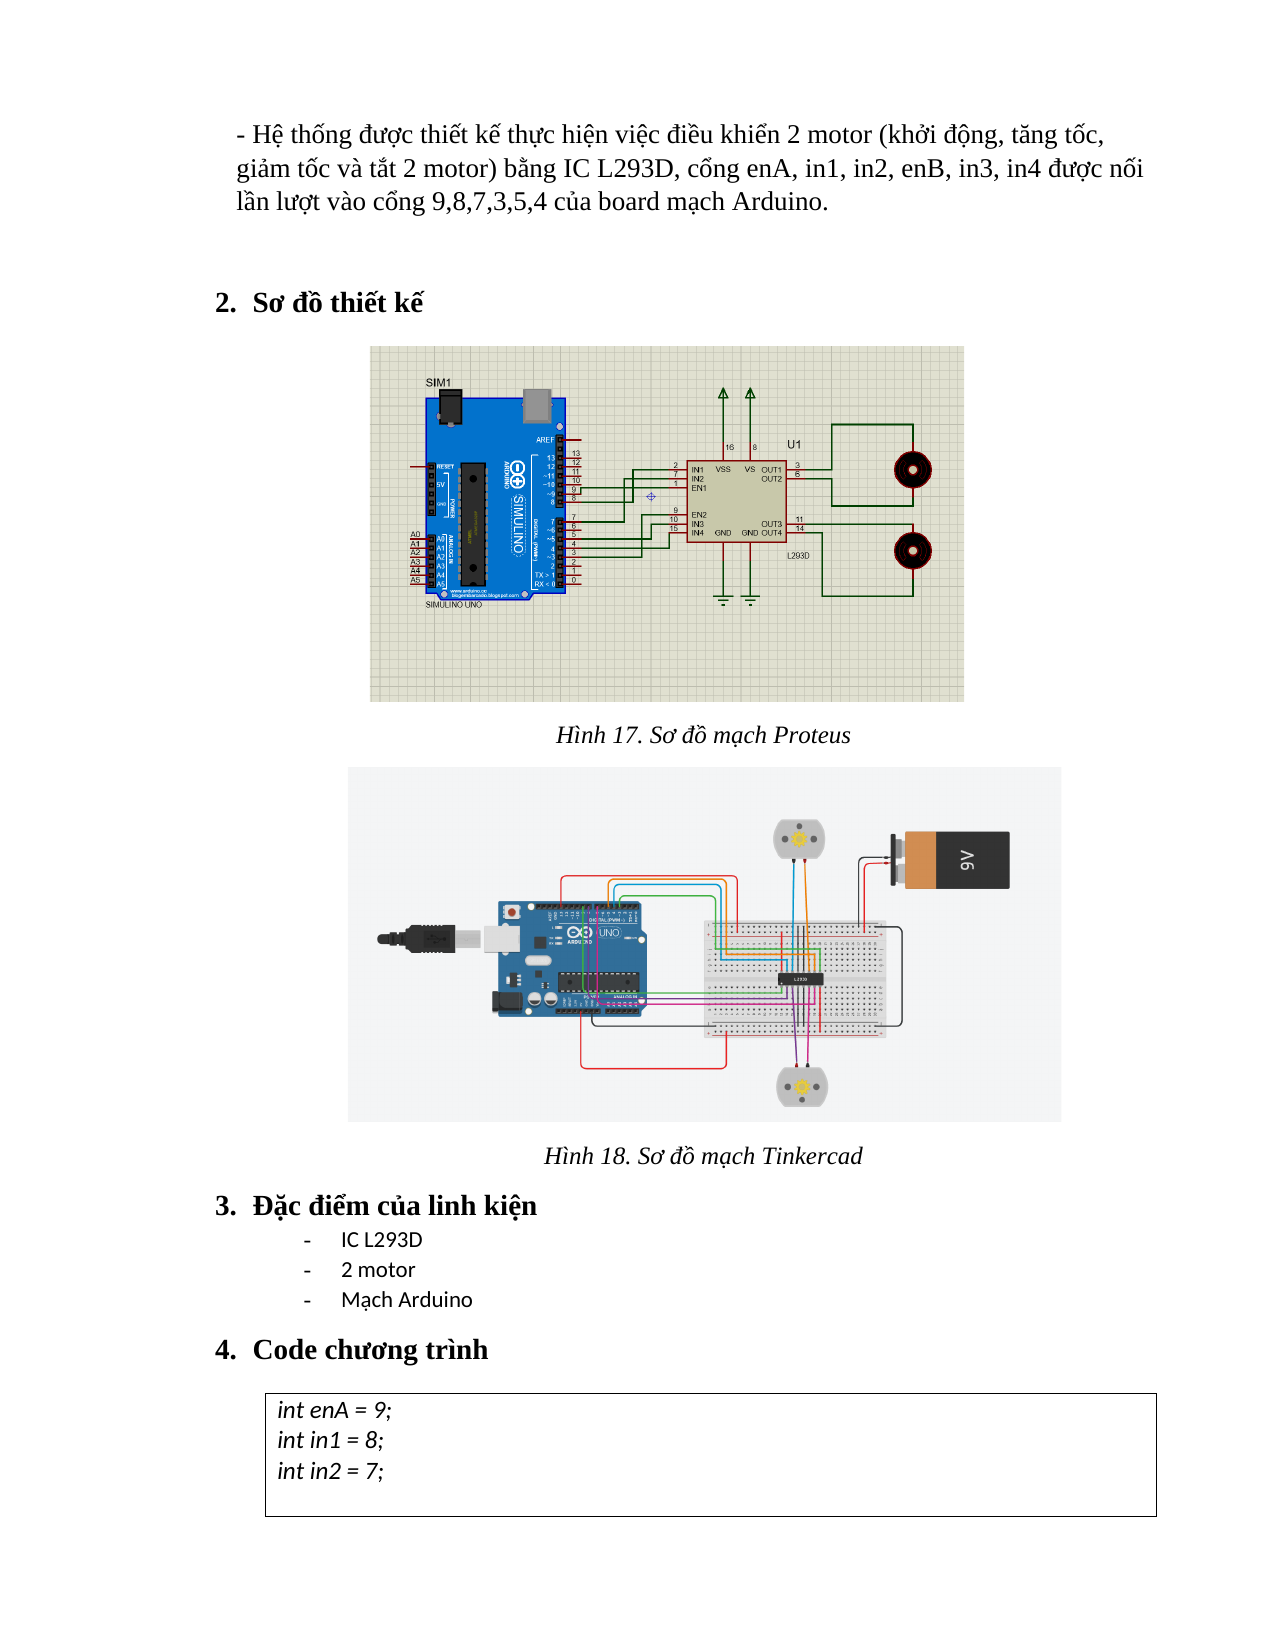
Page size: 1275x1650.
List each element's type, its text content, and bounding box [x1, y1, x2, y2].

list Mạch Arduino [303, 1285, 1157, 1313]
subtitle Code chương trình [215, 1332, 1157, 1366]
text Hình 17. Sơ đồ mạch Proteus [252, 720, 1157, 749]
text Hình 18. Sơ đồ mạch Tinkercad [252, 1141, 1157, 1169]
subtitle Đặc điểm của linh kiện [215, 1188, 1157, 1222]
list 2 motor [303, 1255, 1157, 1283]
text - Hệ thống được thiết kế thực hiện việc điều khiển 2 motor (khởi động, tăng tốc, giảm tốc và tắt 2 motor) bằng IC L293D, cổng enA, in1, in2, enB, in3, in4 được nối lần lượt vào cổng 9,8,7,3,5,4 của board mạch Arduino. [236, 118, 1157, 216]
picture [347, 767, 1062, 1122]
list IC L293D [303, 1225, 1157, 1253]
subtitle Sơ đồ thiết kế [215, 286, 1157, 319]
picture [369, 346, 965, 702]
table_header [266, 1394, 1156, 1516]
